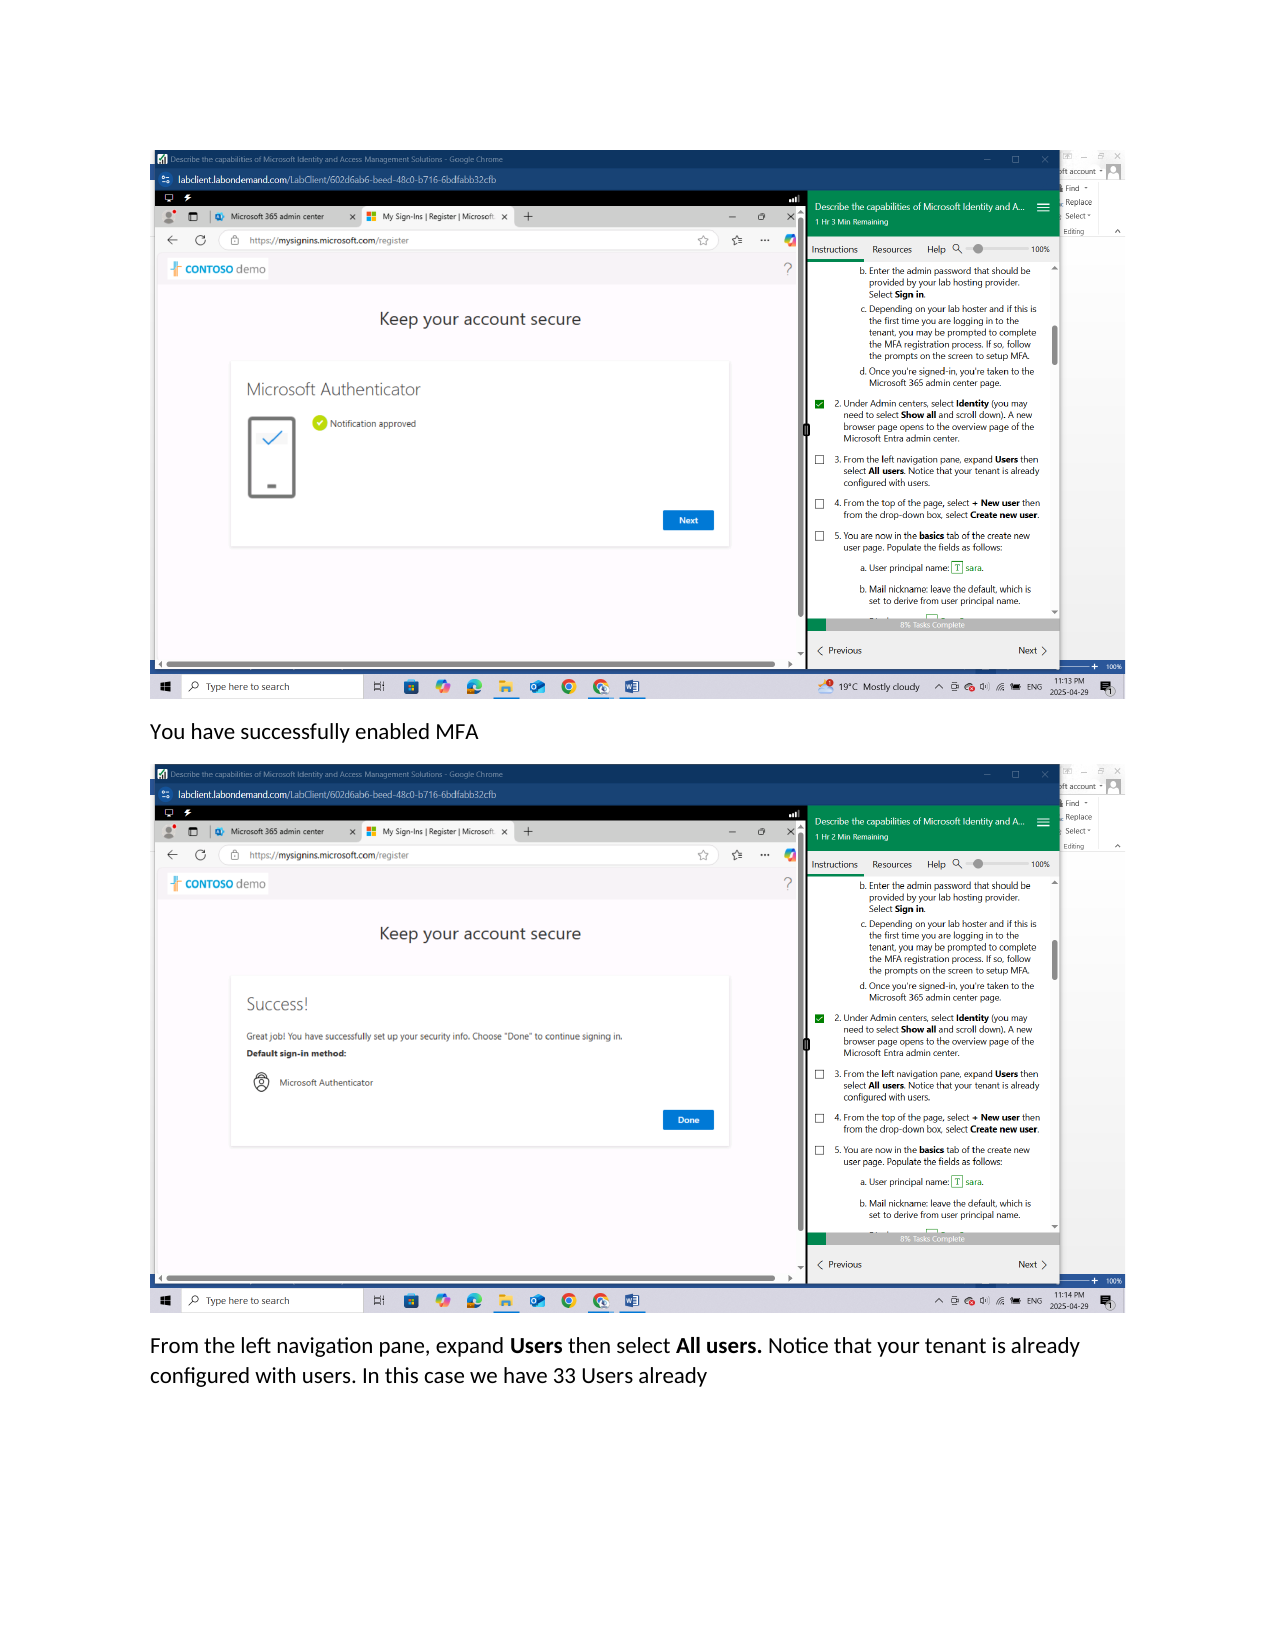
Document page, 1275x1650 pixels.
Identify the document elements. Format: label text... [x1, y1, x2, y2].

text From the left navigation pane, expand Users then select All users. Notice that your tenant is already configured with users. In this case we have 33 Users already [150, 1331, 1125, 1390]
text You have successfully enabled MFA [150, 717, 1125, 745]
picture [150, 150, 1125, 699]
picture [150, 764, 1125, 1313]
